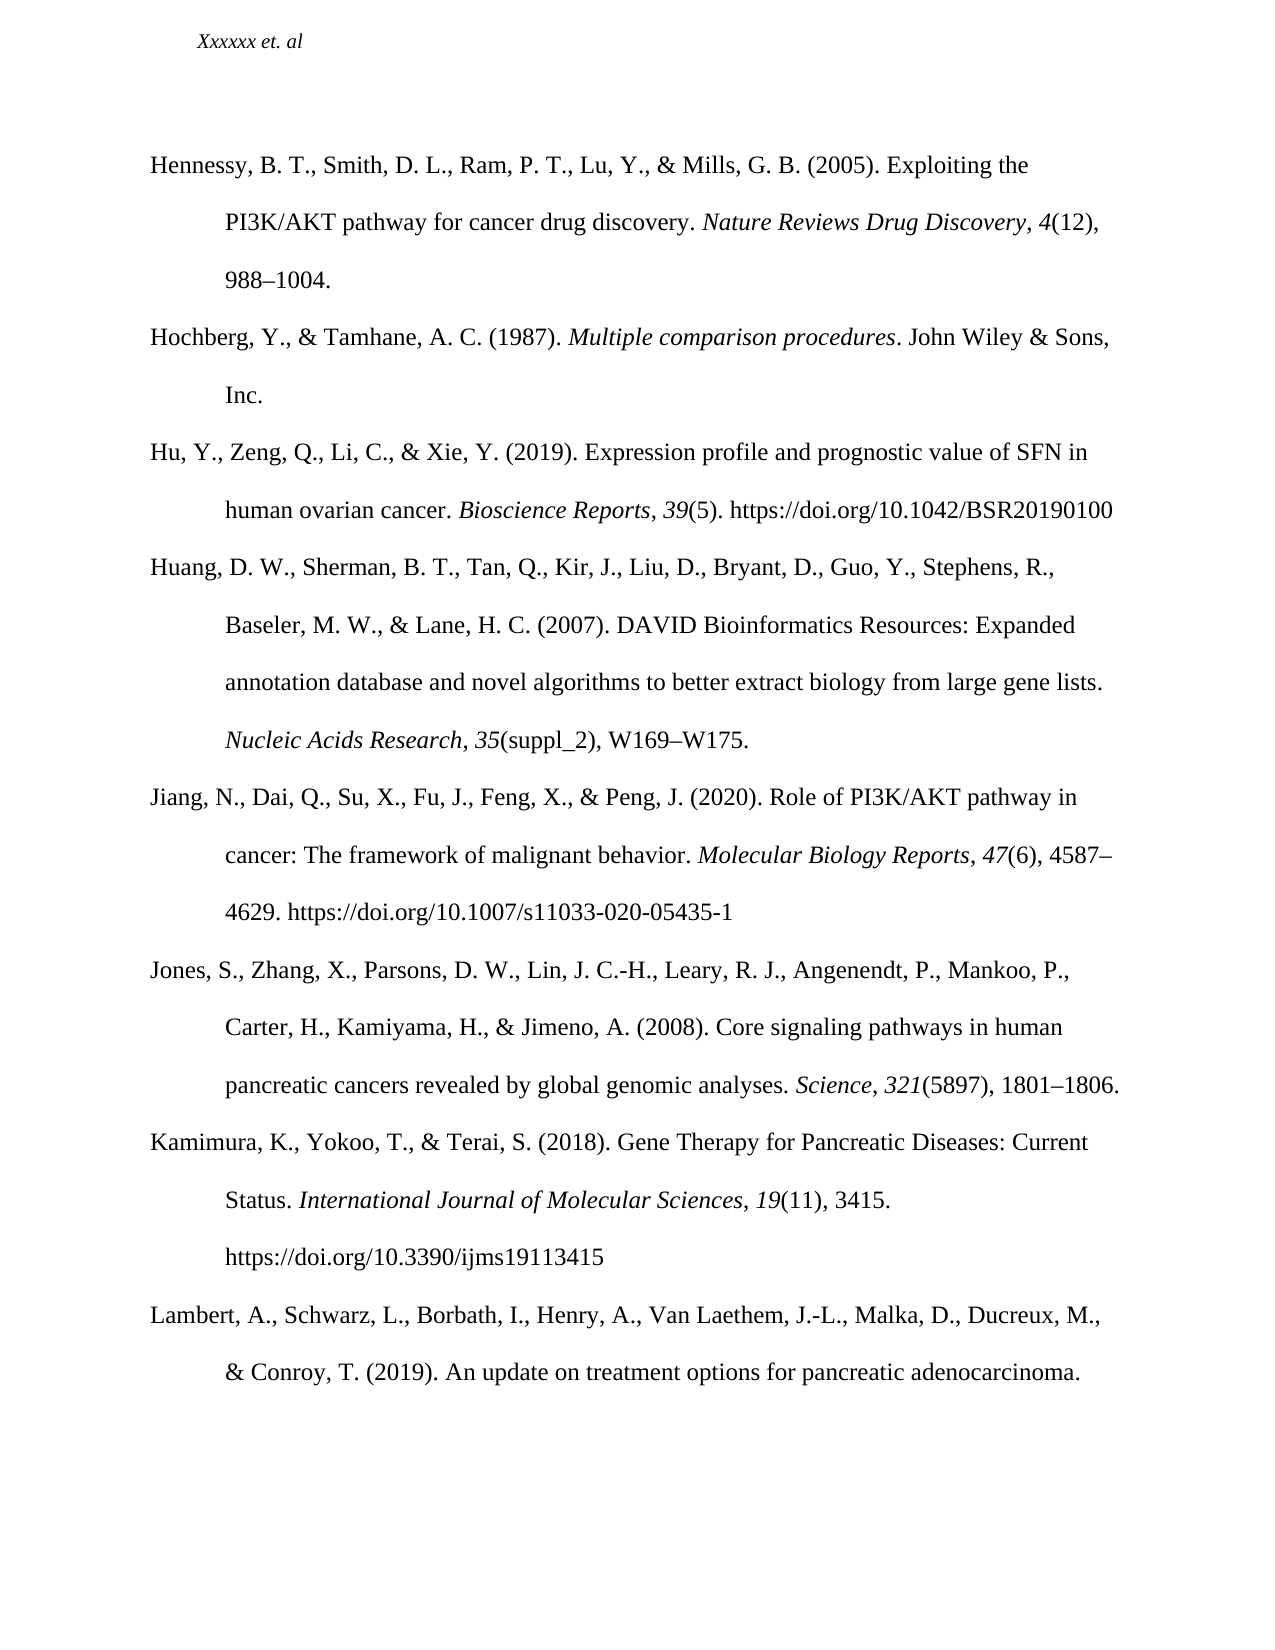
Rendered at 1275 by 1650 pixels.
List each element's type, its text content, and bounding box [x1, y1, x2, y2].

text Huang, D. W., Sherman, B. T., Tan, Q., Kir, J., Liu, D., Bryant, D., Guo, Y., Stephens, R., Baseler, M. W., & Lane, H. C. (2007). DAVID Bioinformatics Resources: Expanded annotation database and novel algorithms to better extract biology from large gene lists. Nucleic Acids Research, 35(suppl_2), W169–W175. [150, 552, 1125, 754]
text Hu, Y., Zeng, Q., Li, C., & Xie, Y. (2019). Expression profile and prognostic value of SFN in human ovarian cancer. Bioscience Reports, 39(5). https://doi.org/10.1042/BSR20190100 [150, 437, 1125, 524]
text Hennessy, B. T., Smith, D. L., Ram, P. T., Lu, Y., & Mills, G. B. (2005). Exploiting the PI3K/AKT pathway for cancer drug discovery. Nature Reviews Drug Discovery, 4(12), 988–1004. [150, 150, 1125, 294]
text Kamimura, K., Yokoo, T., & Terai, S. (2018). Gene Therapy for Pancreatic Diseases: Current Status. International Journal of Molecular Sciences, 19(11), 3415. https://doi.org/10.3390/ijms19113415 [150, 1127, 1125, 1271]
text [150, 1300, 1125, 1386]
text Jiang, N., Dai, Q., Su, X., Fu, J., Feng, X., & Peng, J. (2020). Role of PI3K/AKT pathway in cancer: The framework of malignant behavior. Molecular Biology Reports, 47(6), 4587–4629. https://doi.org/10.1007/s11033-020-05435-1 [150, 782, 1125, 926]
text Jones, S., Zhang, X., Parsons, D. W., Lin, J. C.-H., Leary, R. J., Angenendt, P., Mankoo, P., Carter, H., Kamiyama, H., & Jimeno, A. (2008). Core signaling pathways in human pancreatic cancers revealed by global genomic analyses. Science, 321(5897), 1801–1806. [150, 955, 1125, 1099]
text Hochberg, Y., & Tamhane, A. C. (1987). Multiple comparison procedures. John Wiley & Sons, Inc. [150, 322, 1125, 409]
